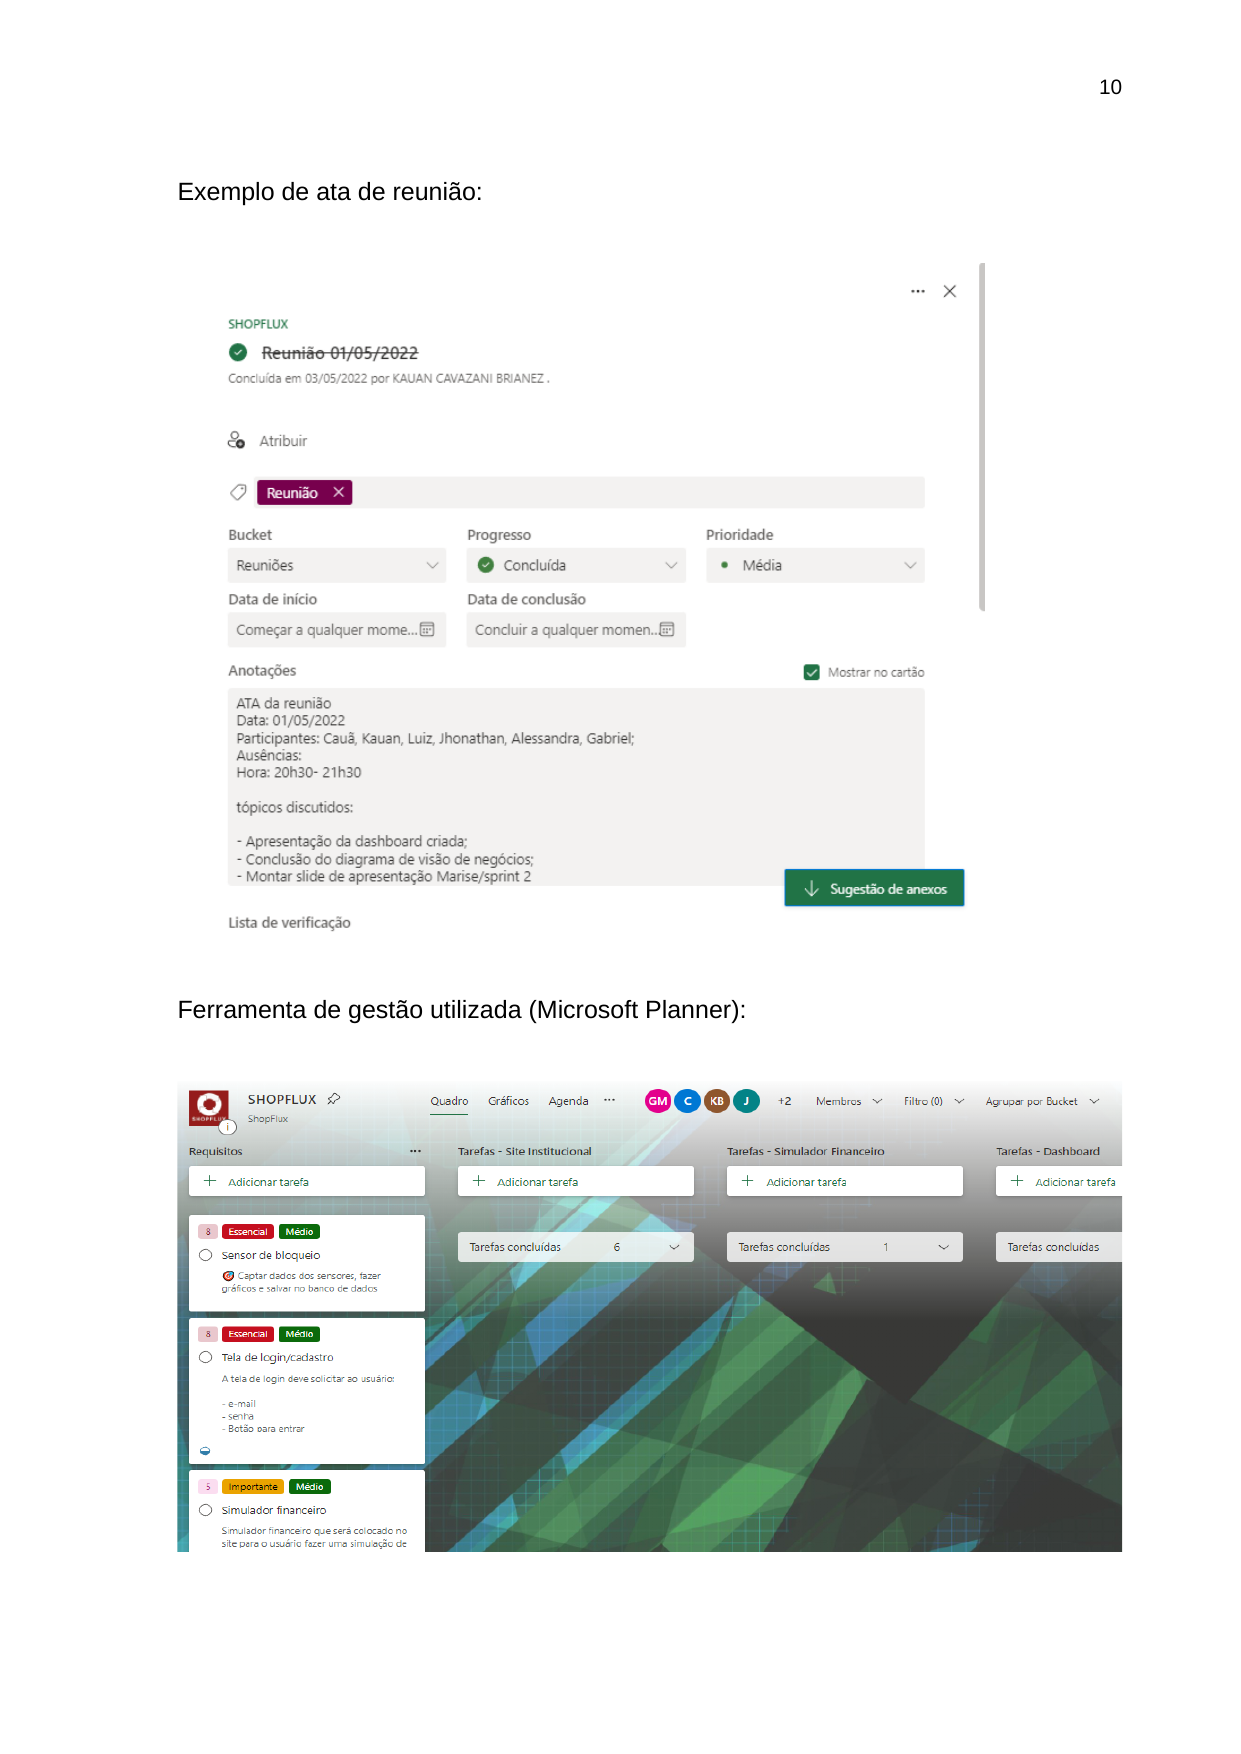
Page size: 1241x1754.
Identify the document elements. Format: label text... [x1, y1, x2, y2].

picture [177, 1081, 1123, 1552]
picture [177, 263, 985, 938]
text Ferramenta de gestão utilizada (Microsoft Planner): [177, 995, 1122, 1024]
text Exemplo de ata de reunião: [177, 177, 1122, 206]
